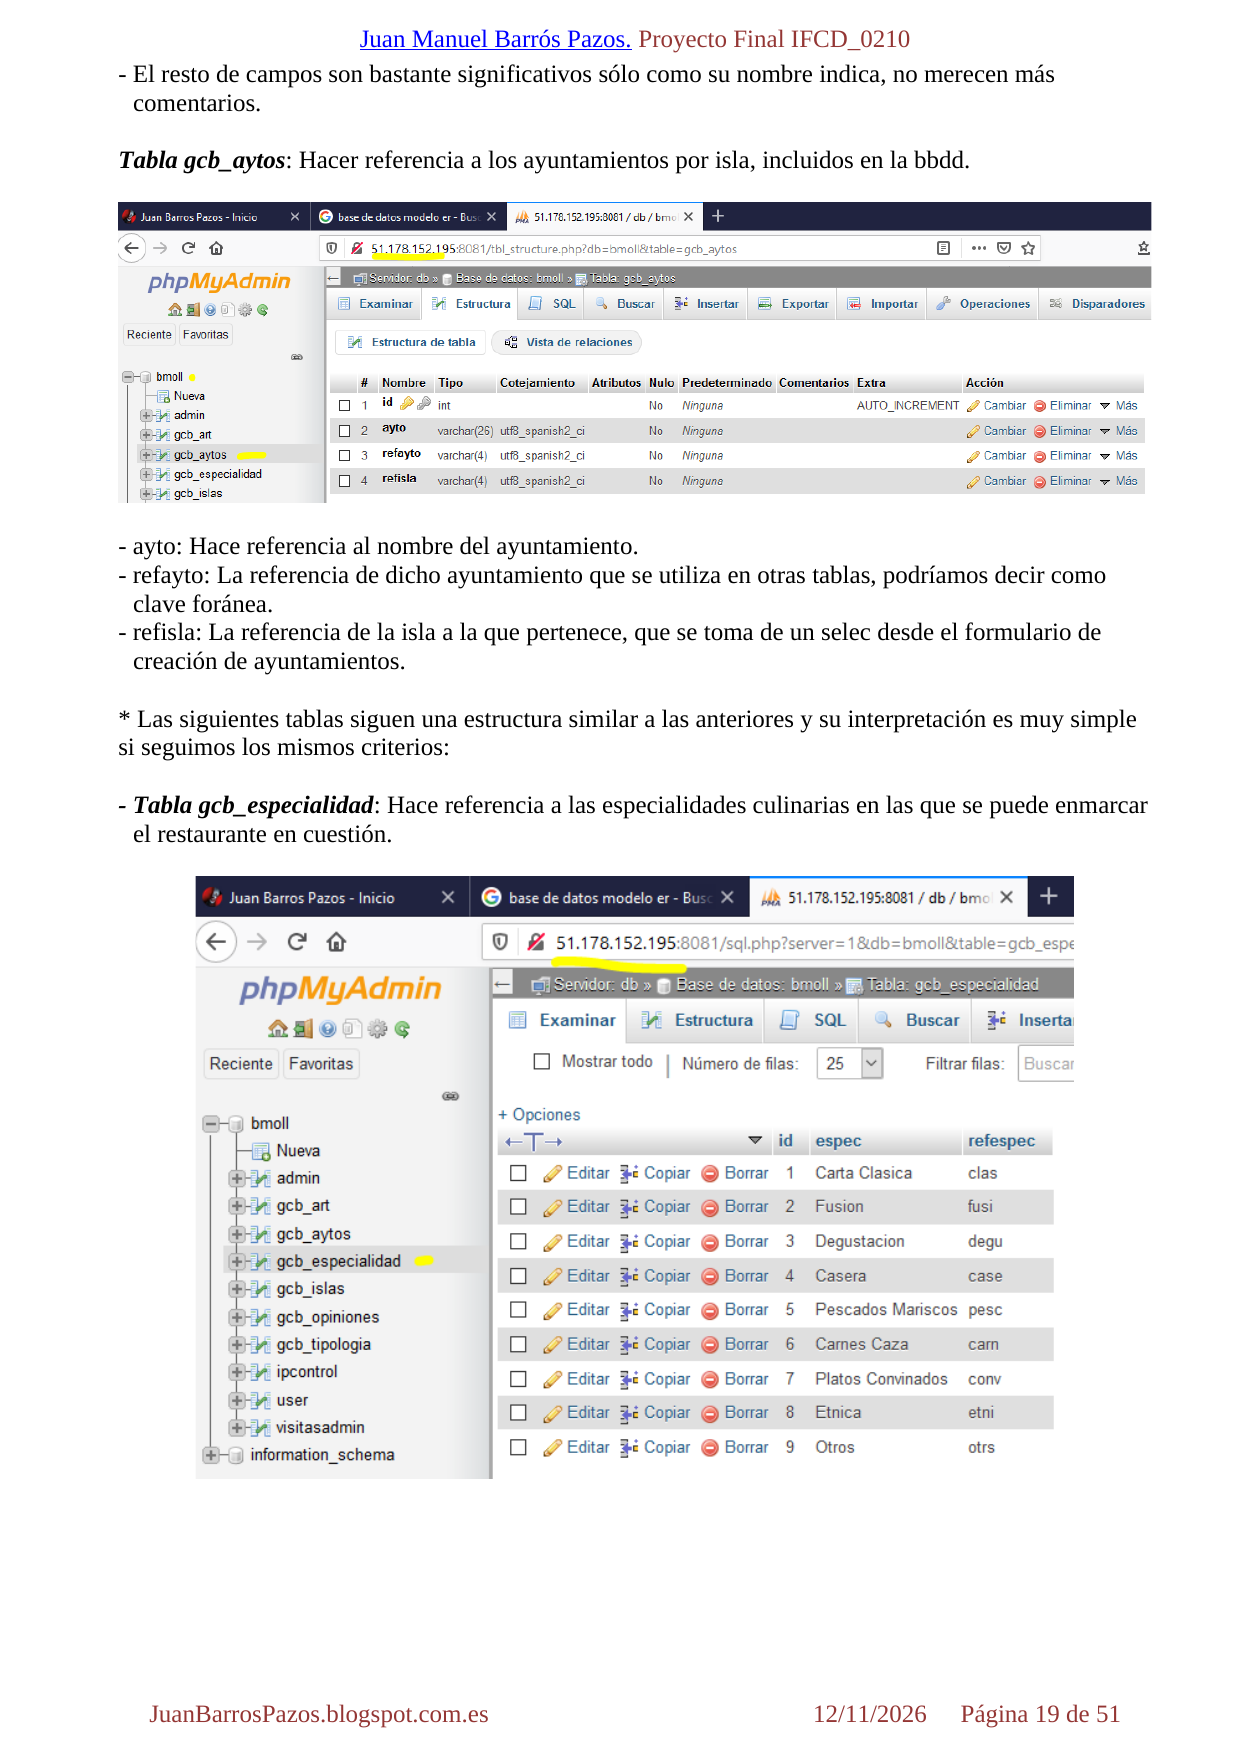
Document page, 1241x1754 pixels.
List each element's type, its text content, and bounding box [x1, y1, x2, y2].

text - refisla: La referencia de la isla a la que pertenece, que se toma de un selec desde el formulario de creación de ayuntamientos. [118, 617, 1152, 675]
text - ayto: Hace referencia al nombre del ayuntamiento. [118, 531, 1152, 560]
text * Las siguientes tablas siguen una estructura similar a las anteriores y su interpretación es muy simple si seguimos los mismos criterios: [118, 704, 1152, 761]
picture [195, 876, 1074, 1479]
text - Tabla gcb_especialidad: Hace referencia a las especialidades culinarias en las que se puede enmarcar el restaurante en cuestión. [118, 790, 1152, 847]
text Tabla gcb_aytos: Hacer referencia a los ayuntamientos por isla, incluidos en la bbdd. [118, 145, 1152, 174]
text - El resto de campos son bastante significativos sólo como su nombre indica, no merecen más comentarios. [118, 59, 1152, 117]
picture [118, 202, 1152, 503]
text - refayto: La referencia de dicho ayuntamiento que se utiliza en otras tablas, podríamos decir como clave foránea. [118, 560, 1152, 617]
